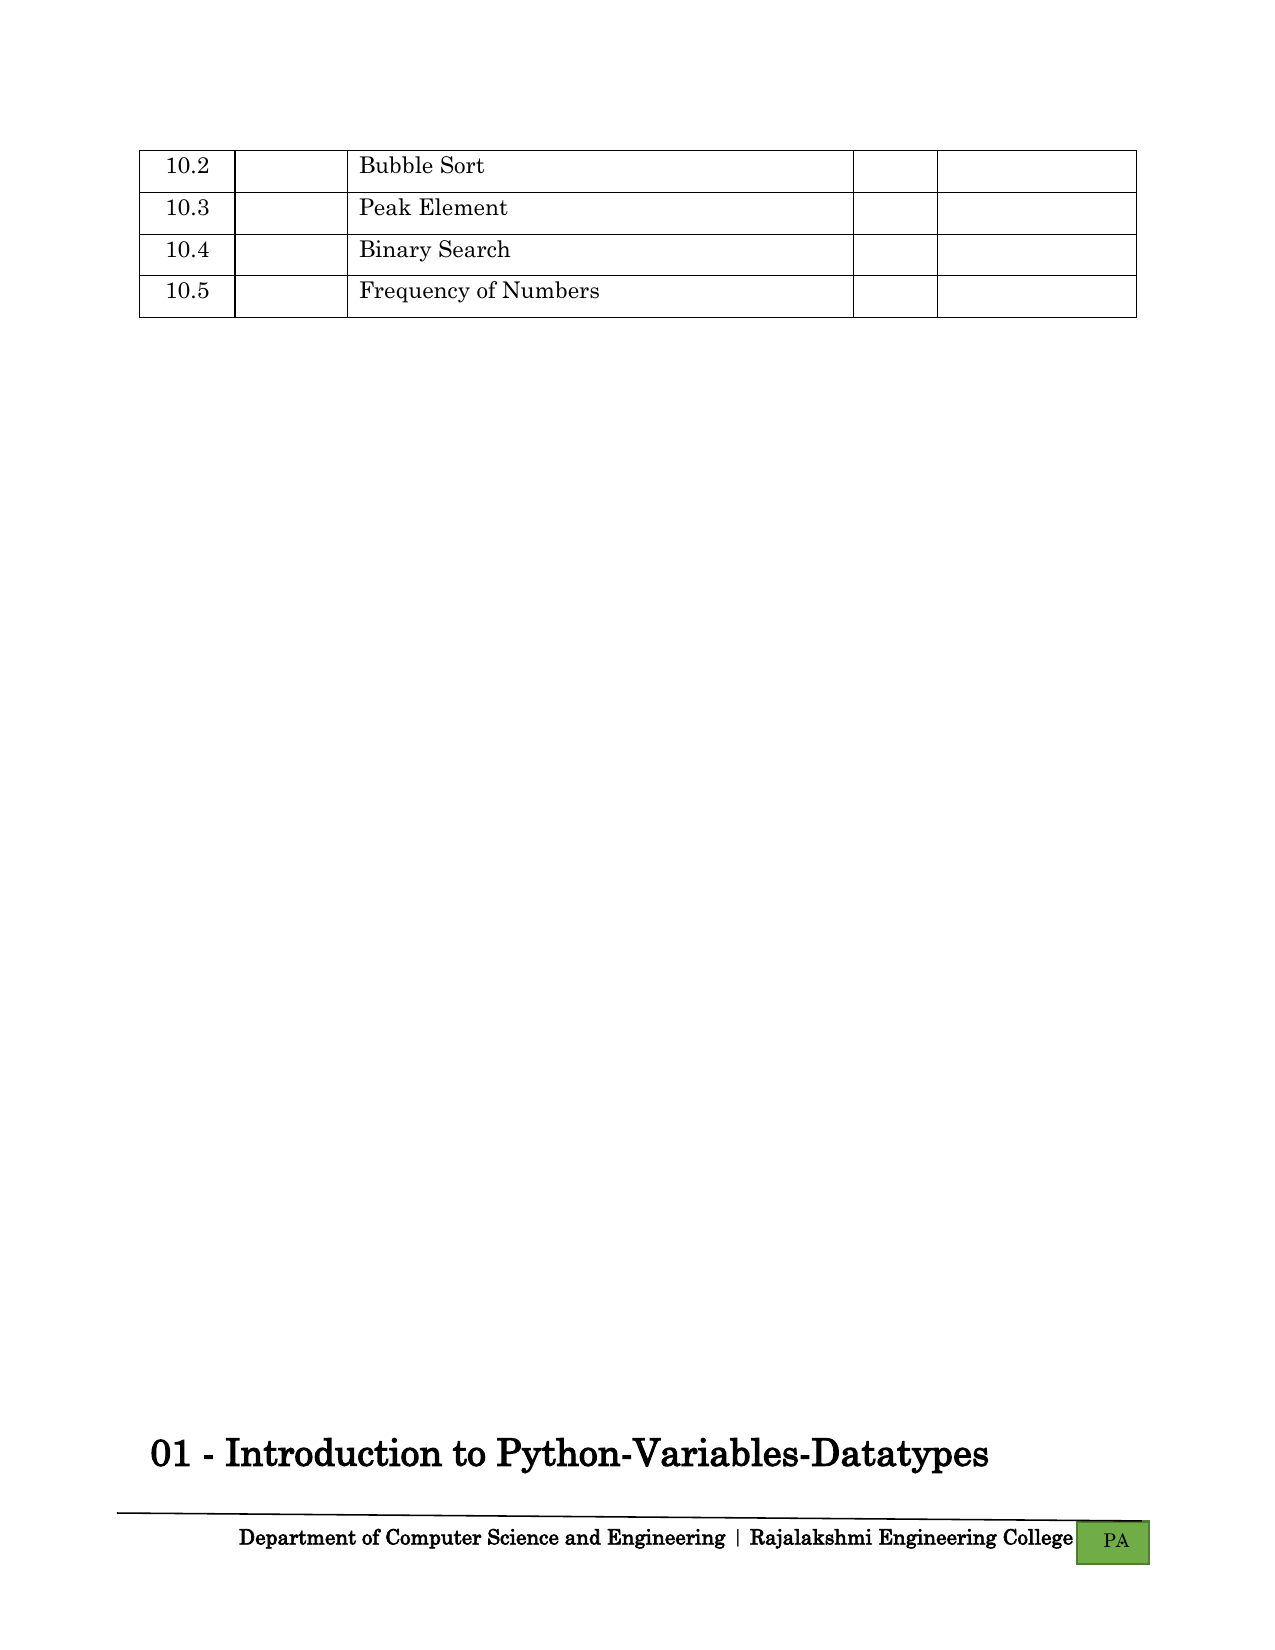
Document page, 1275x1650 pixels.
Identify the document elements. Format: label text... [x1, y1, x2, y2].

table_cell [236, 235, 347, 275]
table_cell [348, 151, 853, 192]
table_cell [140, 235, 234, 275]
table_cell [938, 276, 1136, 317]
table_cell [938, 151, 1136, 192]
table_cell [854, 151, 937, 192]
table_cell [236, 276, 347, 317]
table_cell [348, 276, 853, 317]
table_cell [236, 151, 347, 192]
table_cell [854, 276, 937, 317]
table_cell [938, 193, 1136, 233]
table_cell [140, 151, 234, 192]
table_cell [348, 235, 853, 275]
text 01 - Introduction to Python-Variables-Datatypes [150, 1429, 1125, 1474]
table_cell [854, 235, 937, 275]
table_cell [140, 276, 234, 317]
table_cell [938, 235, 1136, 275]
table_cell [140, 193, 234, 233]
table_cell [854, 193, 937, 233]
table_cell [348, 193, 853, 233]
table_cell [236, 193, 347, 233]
